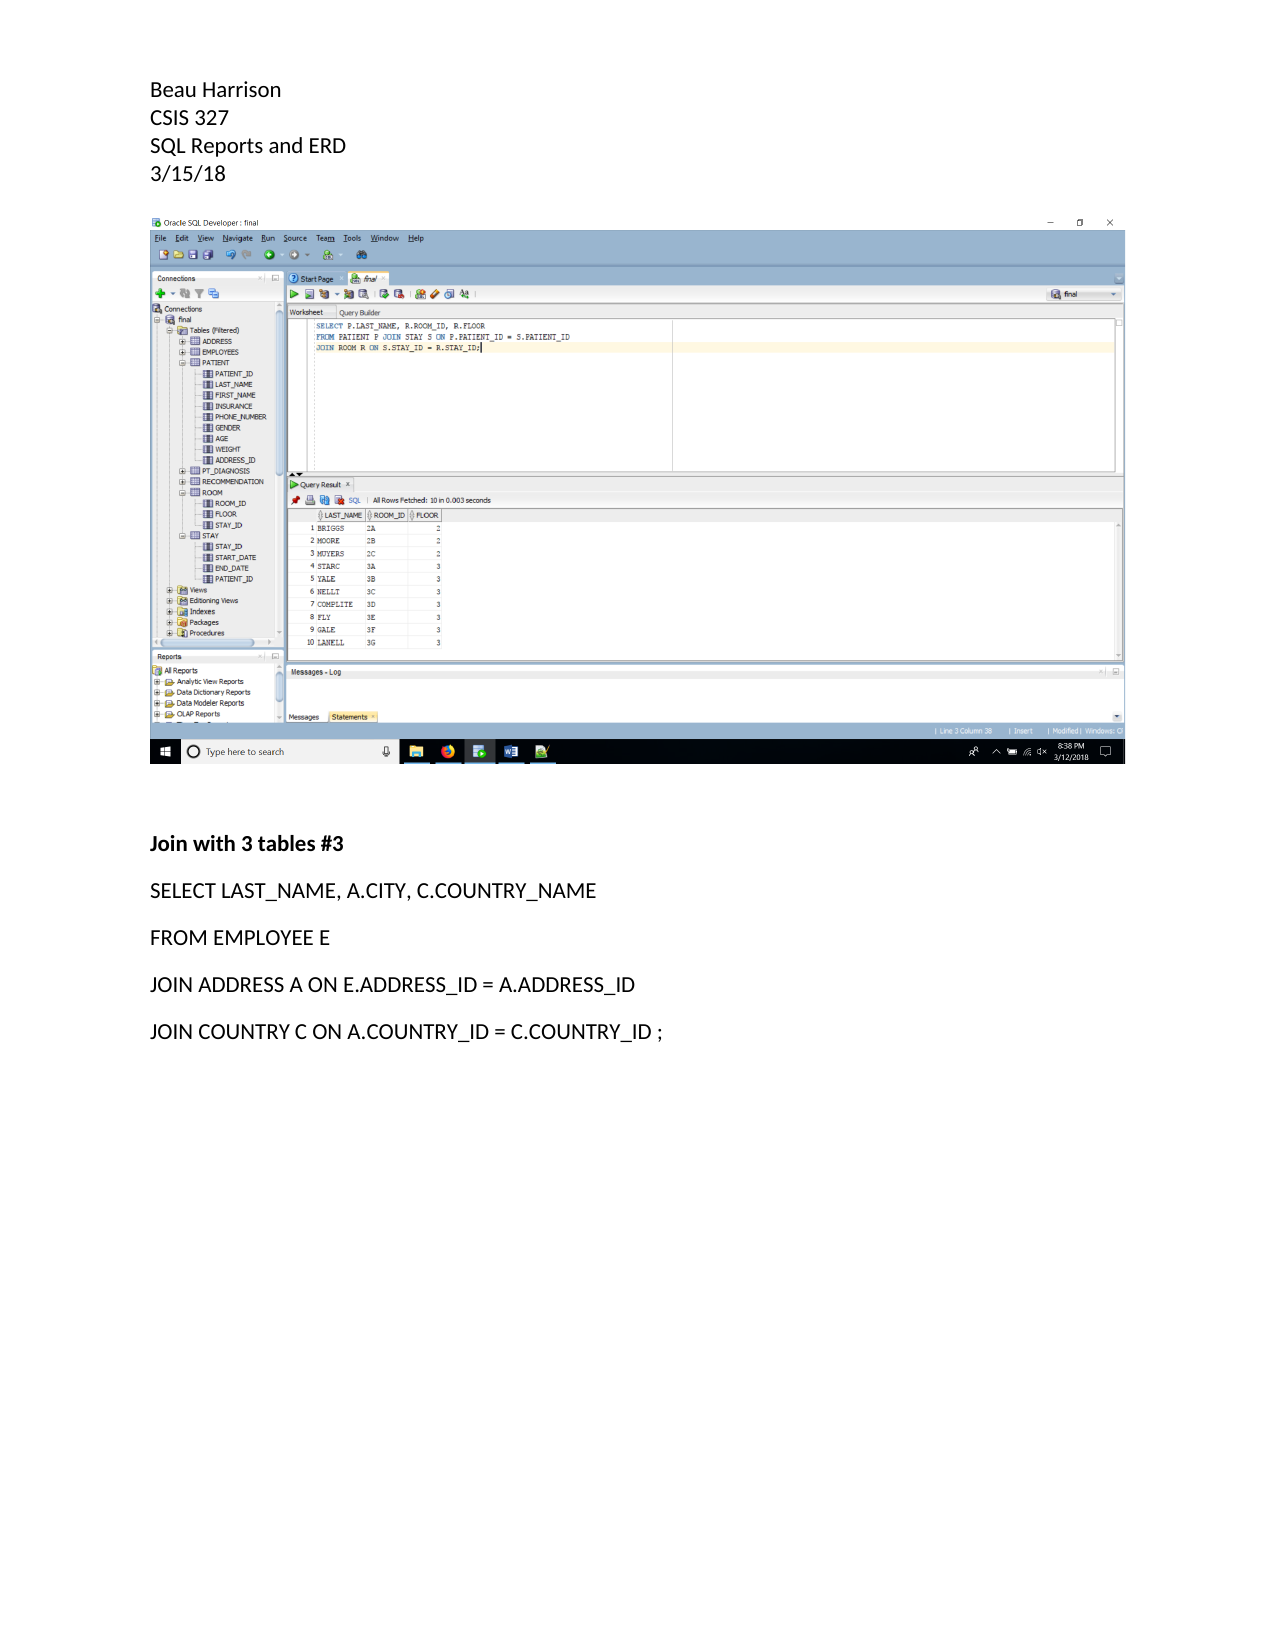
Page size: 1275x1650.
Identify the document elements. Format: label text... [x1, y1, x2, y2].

text Join with 3 tables #3 [150, 829, 1125, 857]
text SELECT LAST_NAME, A.CITY, C.COUNTRY_NAME [150, 876, 1125, 904]
picture [150, 215, 1125, 764]
text JOIN ADDRESS A ON E.ADDRESS_ID = A.ADDRESS_ID [150, 970, 1125, 998]
text JOIN COUNTRY C ON A.COUNTRY_ID = C.COUNTRY_ID ; [150, 1017, 1125, 1045]
text FROM EMPLOYEE E [150, 923, 1125, 951]
